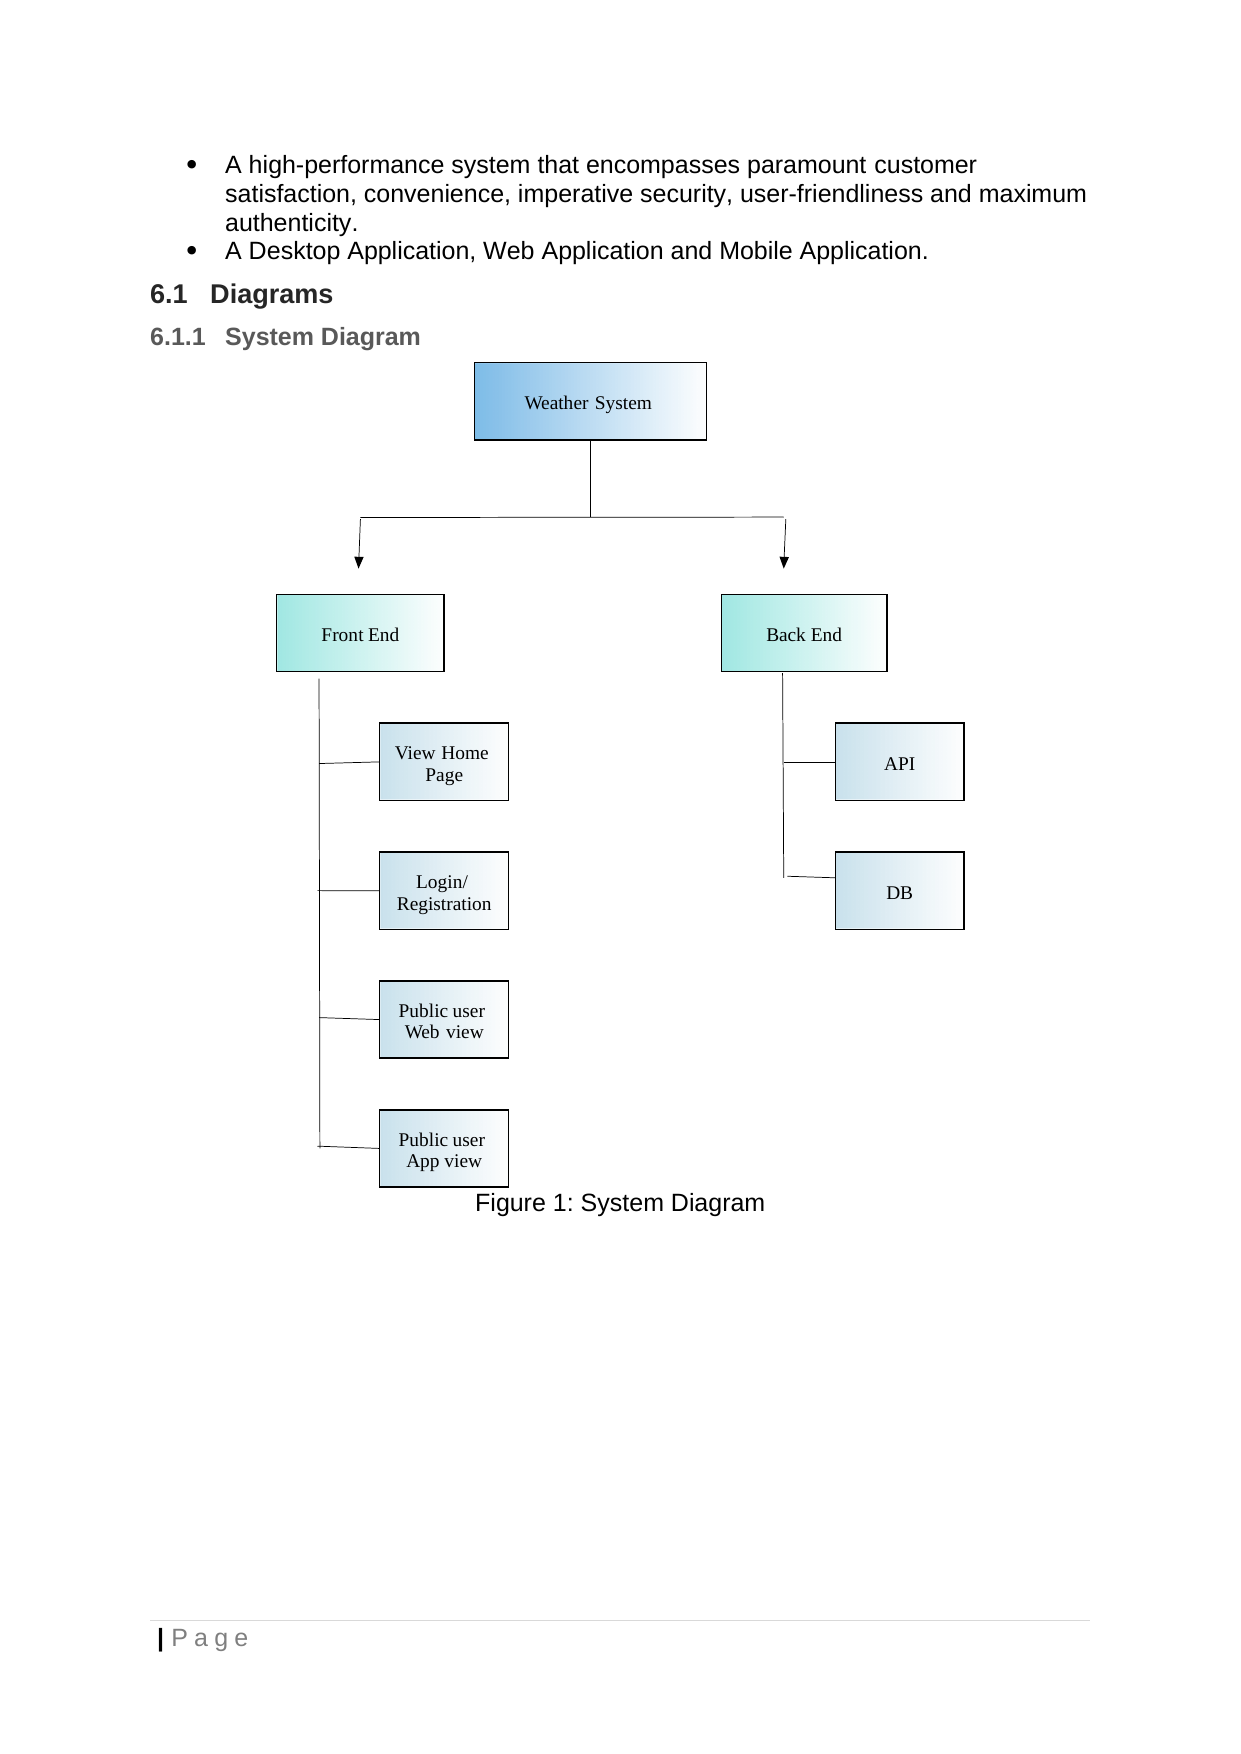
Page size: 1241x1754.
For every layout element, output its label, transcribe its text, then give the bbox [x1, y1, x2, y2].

list A Desktop Application, Web Application and Mobile Application. [187, 236, 1090, 265]
subtitle Diagrams [150, 278, 1090, 309]
list A high-performance system that encompasses paramount customer satisfaction, convenience, imperative security, user-friendliness and maximum authenticity. [187, 150, 1090, 236]
subtitle System Diagram [150, 321, 1090, 350]
text Figure 1: System Diagram [150, 1188, 1090, 1217]
